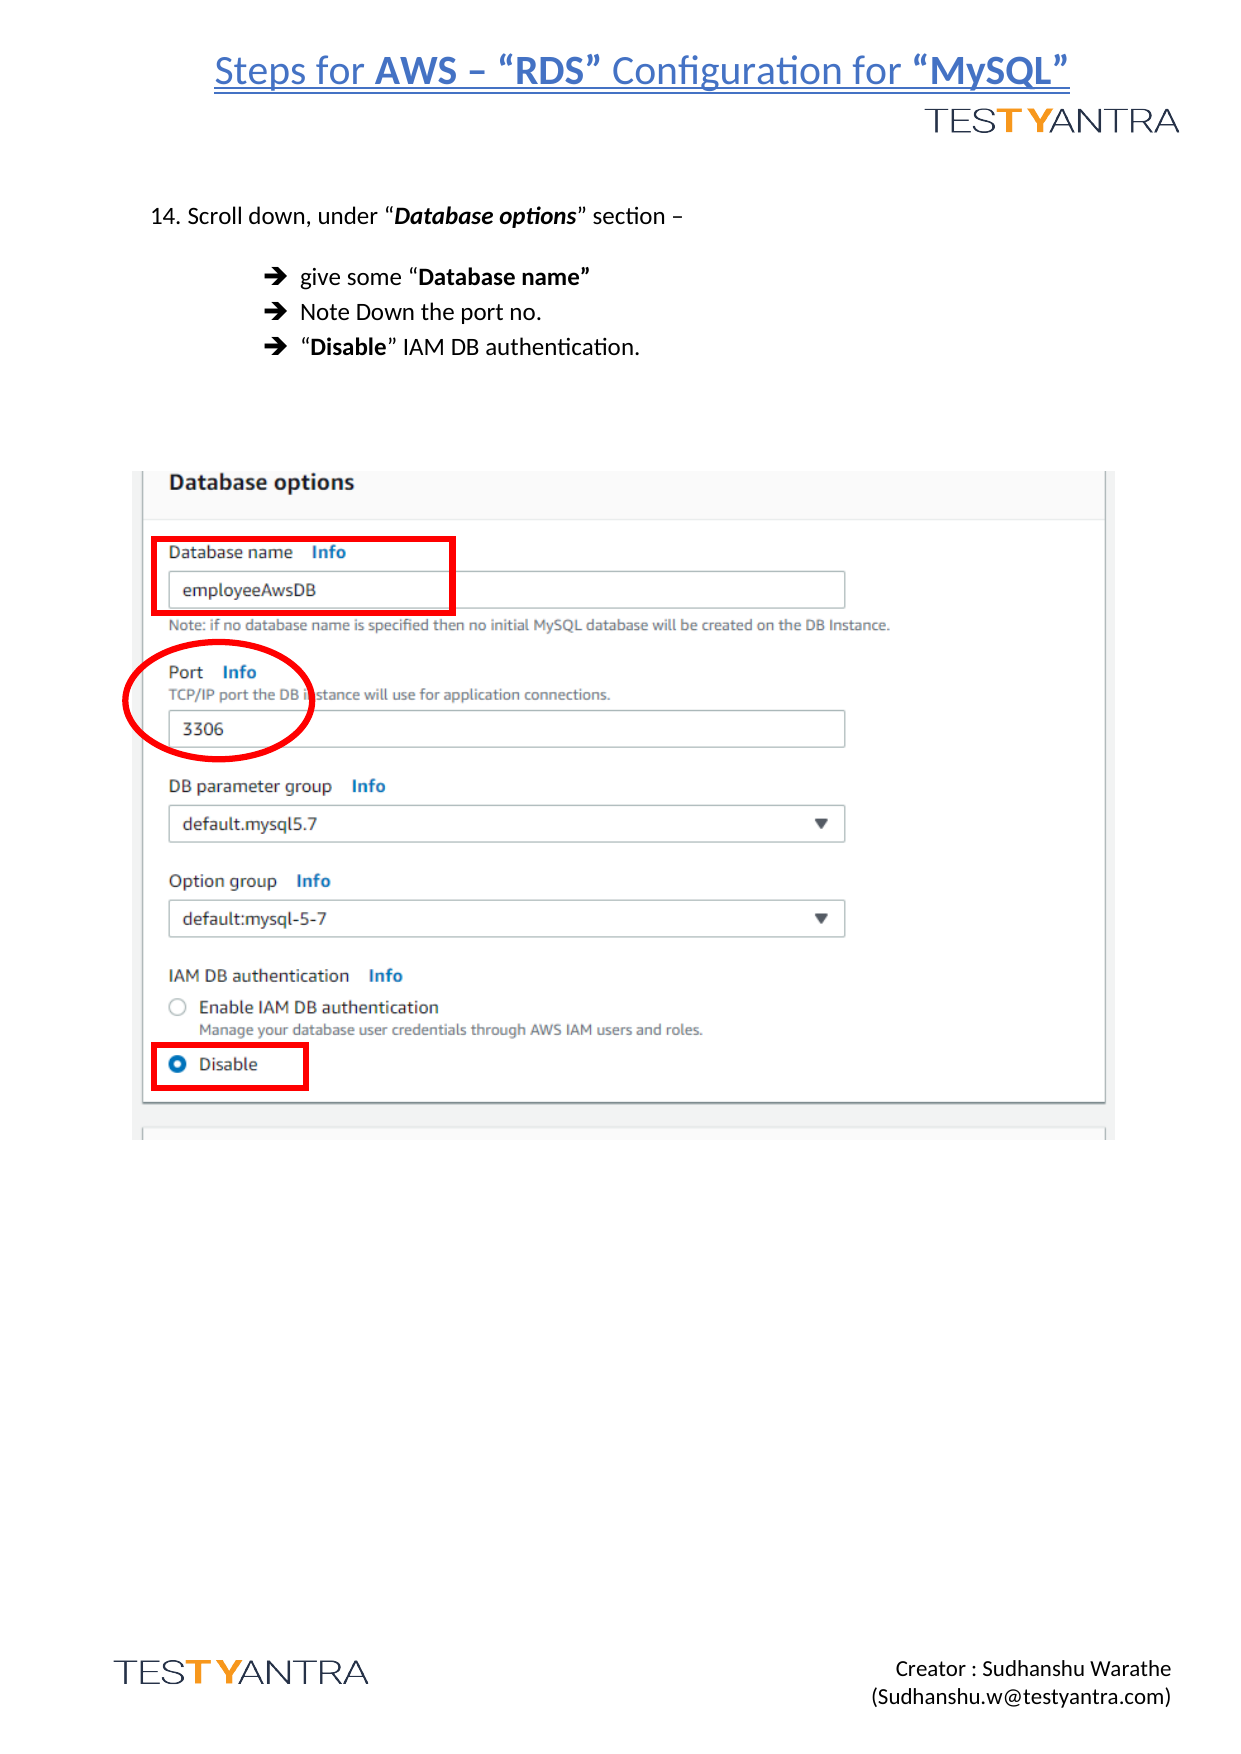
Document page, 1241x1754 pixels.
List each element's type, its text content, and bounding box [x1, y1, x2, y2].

list give some “Database name” [262, 262, 1172, 292]
list “Disable” IAM DB authentication. [262, 332, 1172, 362]
picture [923, 103, 1180, 142]
list Note Down the port no. [262, 297, 1172, 327]
picture [112, 1655, 369, 1693]
list Scroll down, under “Database options” section – [150, 201, 1172, 231]
picture [132, 471, 1115, 1140]
picture [132, 646, 309, 756]
